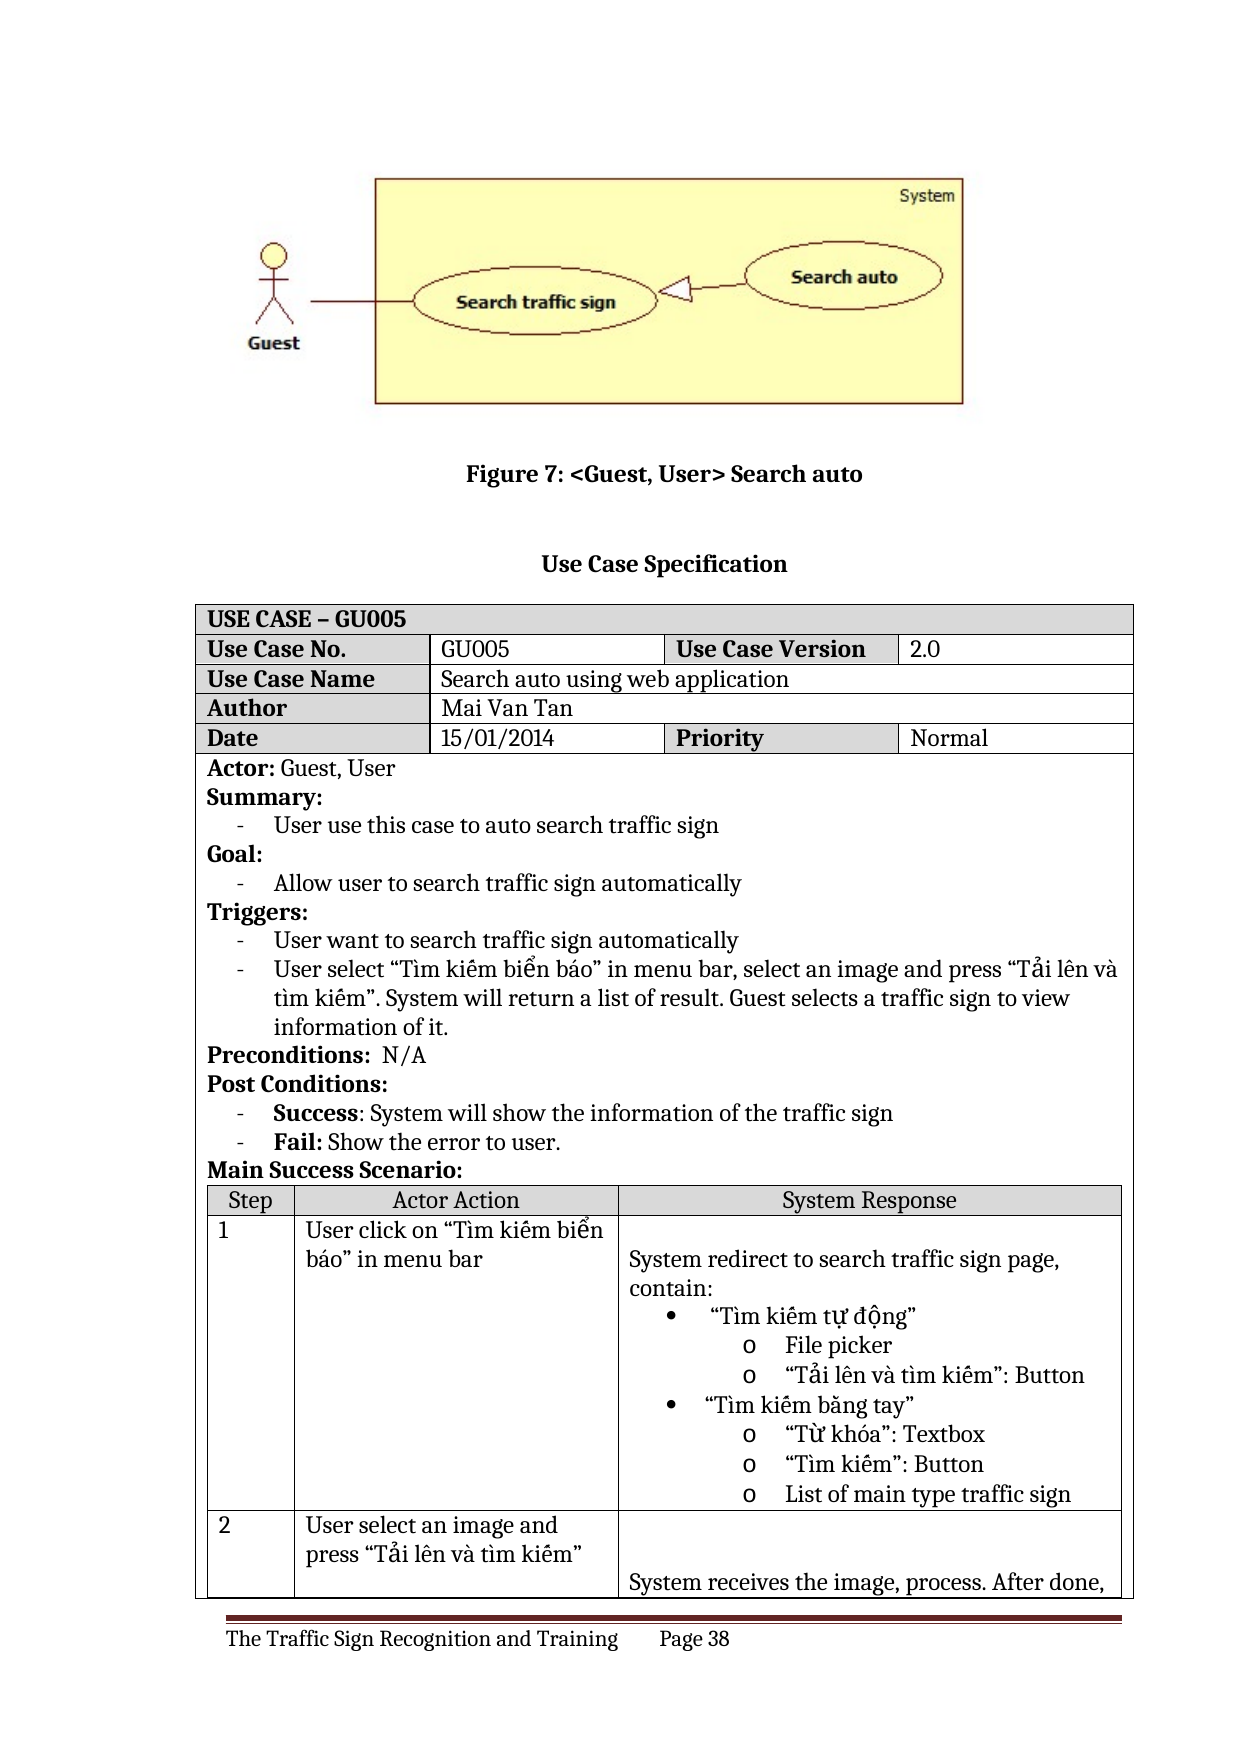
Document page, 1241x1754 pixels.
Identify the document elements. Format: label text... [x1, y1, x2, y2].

table_header USE CASE – GU005 [196, 605, 1133, 634]
table_cell Mai Van Tan [431, 694, 1133, 723]
table_cell Date [196, 724, 429, 753]
table_cell Author [196, 694, 429, 723]
table_cell Priority [665, 724, 898, 753]
subtitle Use Case Specification [207, 550, 1122, 579]
table_cell GU005 [431, 635, 664, 663]
table_cell Normal [899, 724, 1133, 753]
picture [206, 147, 995, 436]
text Figure 7: <Guest, User> Search auto [207, 460, 1122, 489]
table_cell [196, 754, 1133, 1598]
table_cell Use Case Version [665, 635, 898, 663]
table_cell Use Case Name [196, 665, 429, 693]
table_cell Use Case No. [196, 635, 429, 663]
table_cell 15/01/2014 [431, 724, 664, 753]
table_cell 2.0 [899, 635, 1133, 663]
table_cell Search auto using web application [431, 665, 1133, 693]
